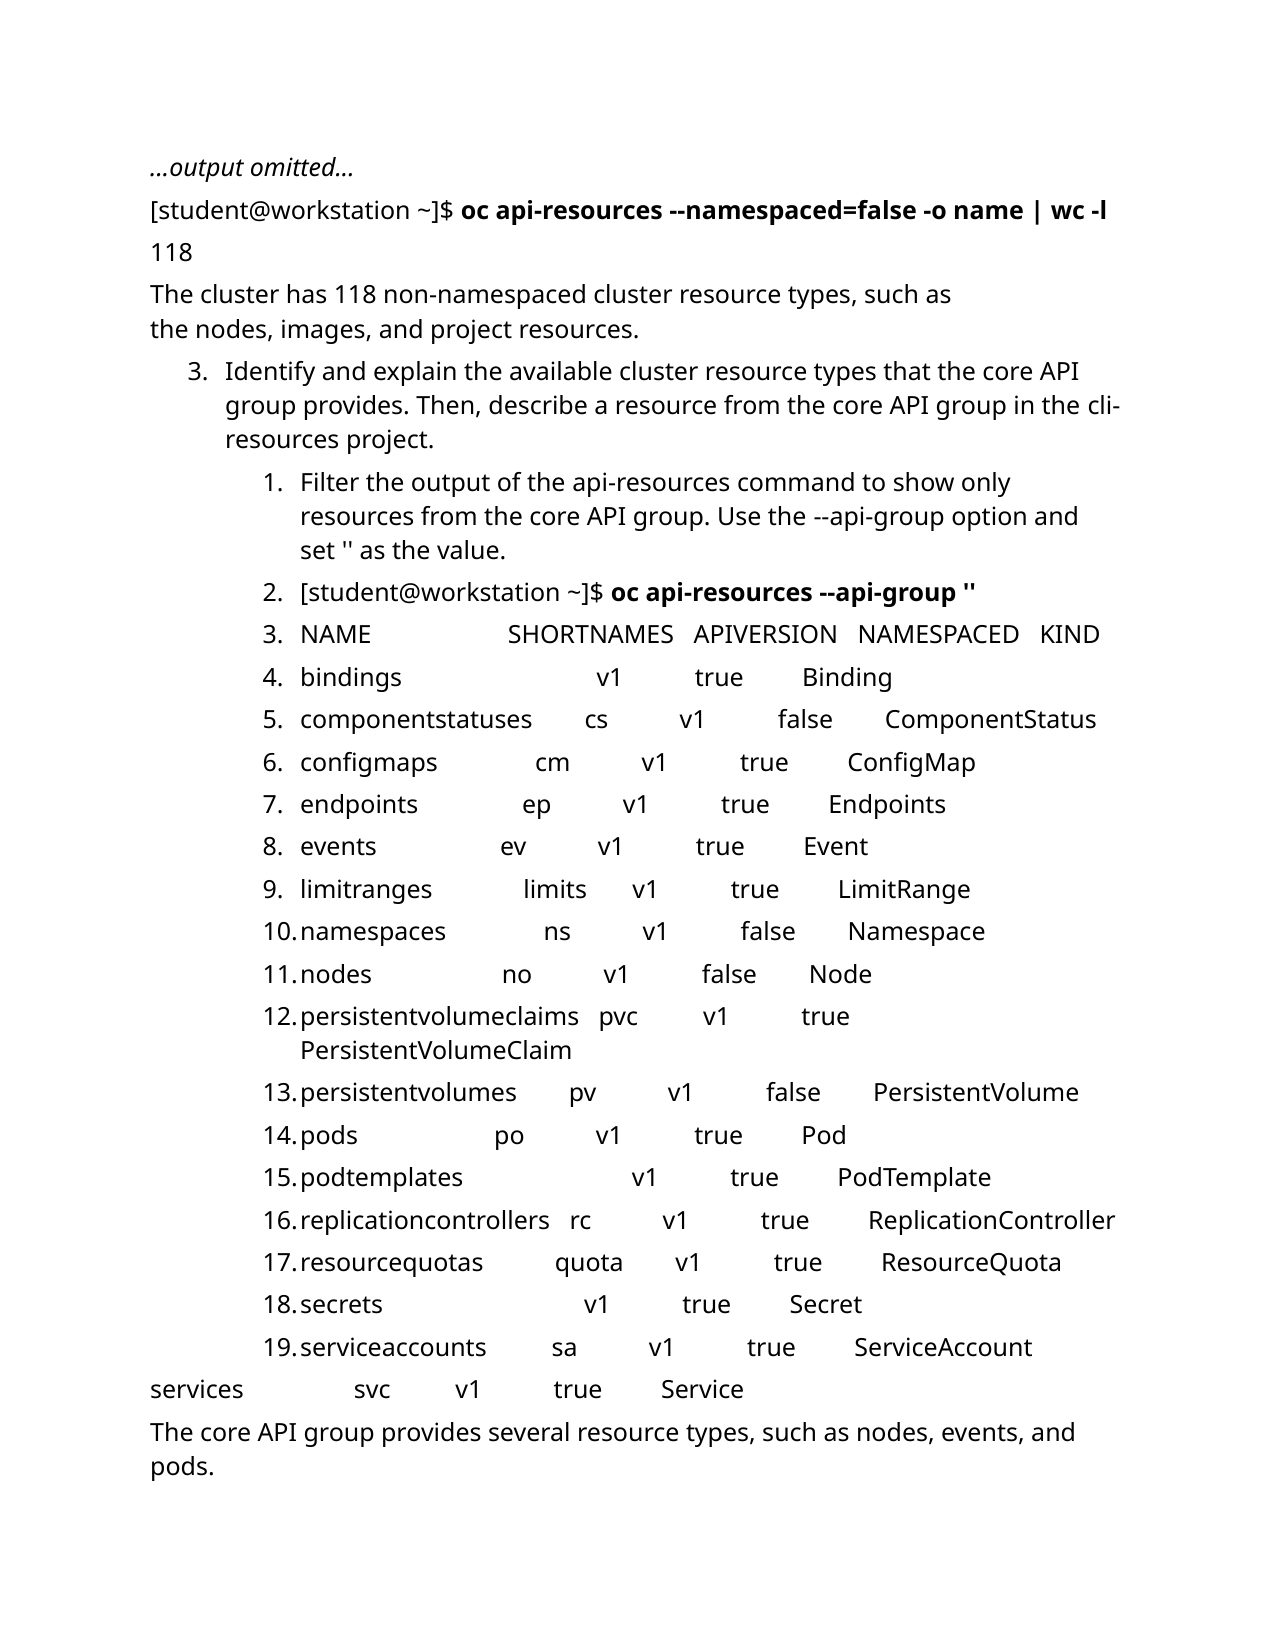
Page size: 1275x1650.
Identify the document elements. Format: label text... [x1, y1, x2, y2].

text The core API group provides several resource types, such as nodes, events, and pods. [150, 1414, 1125, 1482]
list podtemplates v1 true PodTemplate [262, 1160, 1125, 1194]
list [student@workstation ~]$ oc api-resources --api-group '' [262, 575, 1125, 609]
list componentstatuses cs v1 false ComponentStatus [262, 702, 1125, 736]
list configmaps cm v1 true ConfigMap [262, 744, 1125, 778]
list secrets v1 true Secret [262, 1287, 1125, 1321]
list namespaces ns v1 false Namespace [262, 914, 1125, 948]
text The cluster has 118 non-namespaced cluster resource types, such as the nodes, images, and project resources. [150, 277, 1125, 345]
list replicationcontrollers rc v1 true ReplicationController [262, 1202, 1125, 1236]
list endpoints ep v1 true Endpoints [262, 787, 1125, 821]
list Identify and explain the available cluster resource types that the core API group provides. Then, describe a resource from the core API group in the cli-resources project. [187, 354, 1125, 456]
list persistentvolumes pv v1 false PersistentVolume [262, 1075, 1125, 1109]
list limitranges limits v1 true LimitRange [262, 871, 1125, 906]
list nodes no v1 false Node [262, 956, 1125, 990]
list Filter the output of the api-resources command to show only resources from the core API group. Use the --api-group option and set '' as the value. [262, 464, 1125, 566]
text 118 [150, 235, 1125, 269]
text ...output omitted... [150, 150, 1125, 184]
list persistentvolumeclaims pvc v1 true PersistentVolumeClaim [262, 999, 1125, 1067]
list NAME SHORTNAMES APIVERSION NAMESPACED KIND [262, 617, 1125, 651]
list serviceaccounts sa v1 true ServiceAccount [262, 1329, 1125, 1363]
list resourcequotas quota v1 true ResourceQuota [262, 1245, 1125, 1279]
list pods po v1 true Pod [262, 1117, 1125, 1152]
text services svc v1 true Service [150, 1372, 1125, 1406]
list bindings v1 true Binding [262, 659, 1125, 693]
list events ev v1 true Event [262, 829, 1125, 863]
text [student@workstation ~]$ oc api-resources --namespaced=false -o name | wc -l [150, 192, 1125, 226]
